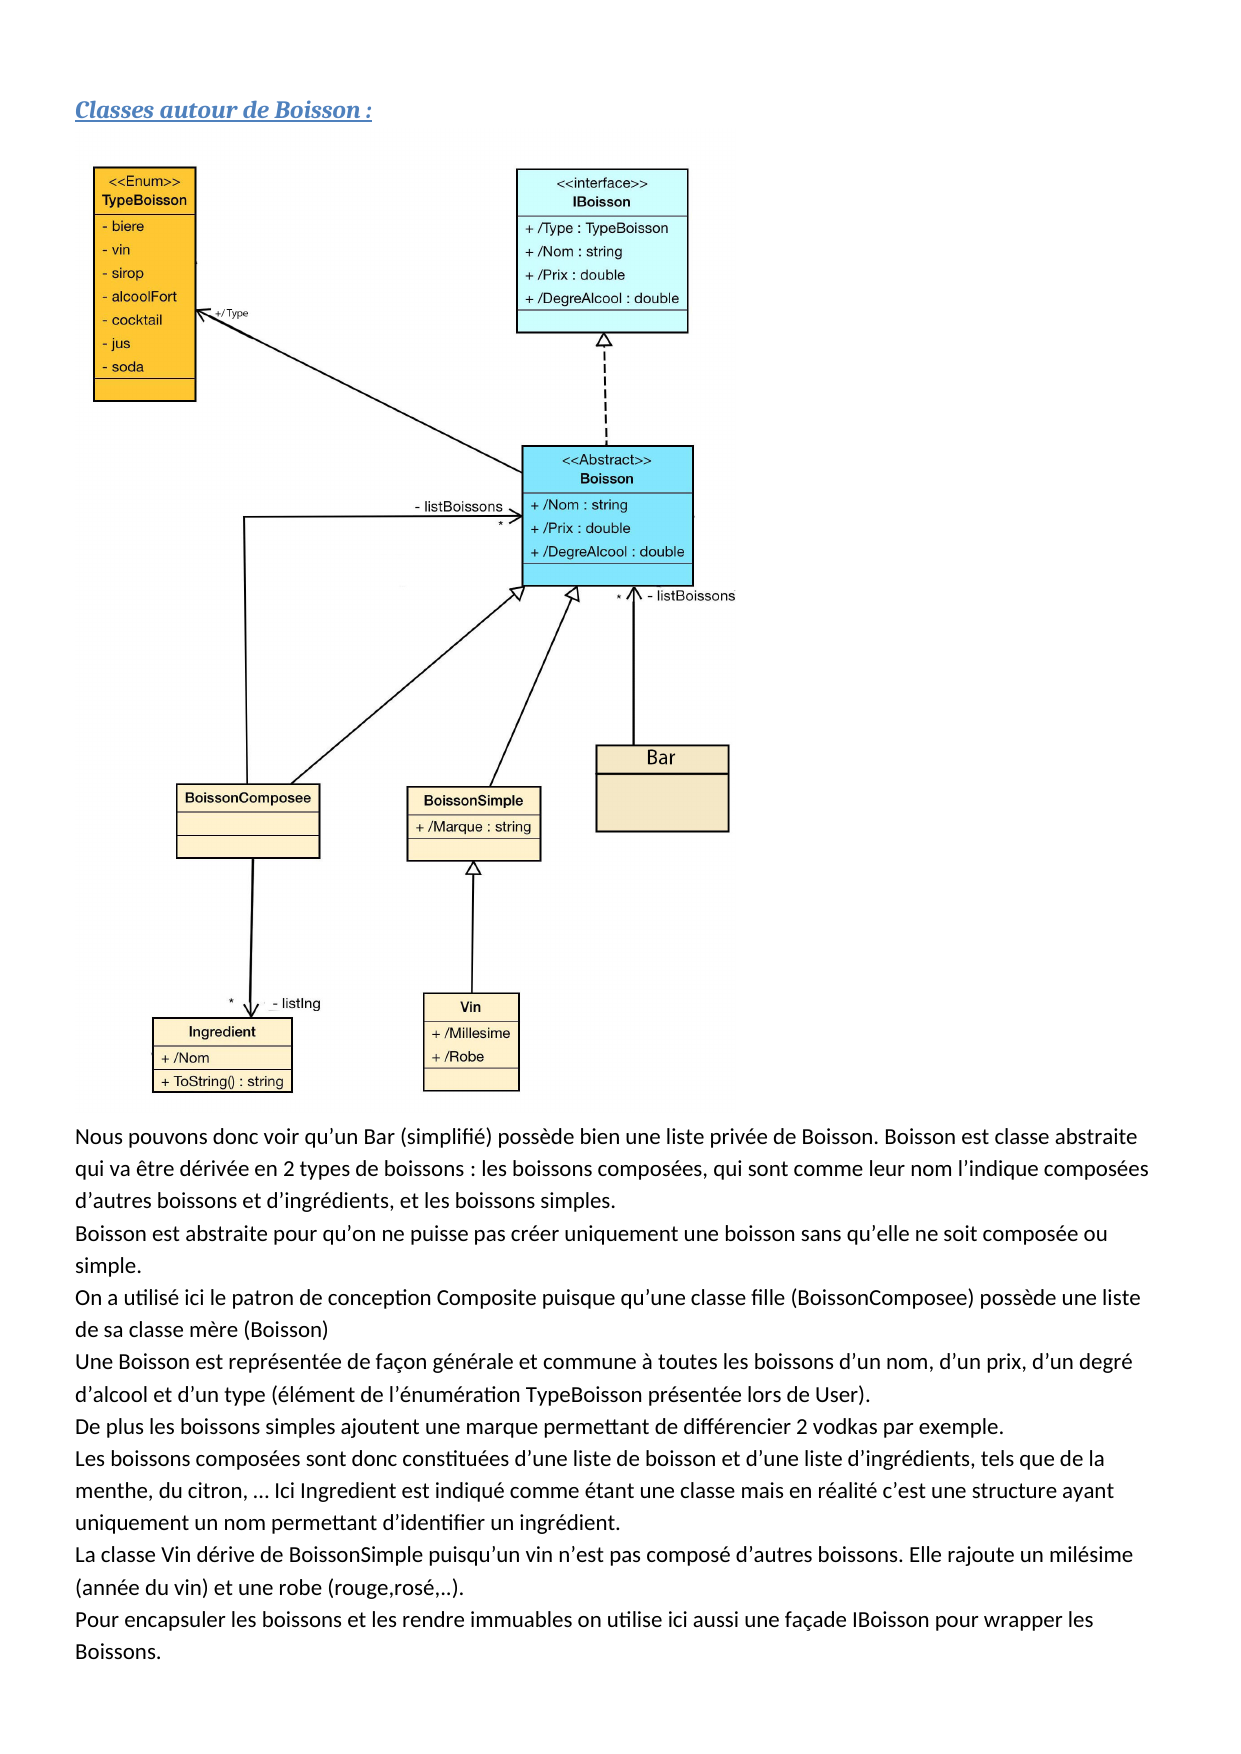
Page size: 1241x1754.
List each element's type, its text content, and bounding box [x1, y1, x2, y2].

subtitle Classes autour de Boisson : [75, 96, 1165, 124]
picture [75, 128, 736, 1113]
text La classe Vin dérive de BoissonSimple puisqu’un vin n’est pas composé d’autres boissons. Elle rajoute un milésime (année du vin) et une robe (rouge,rosé,..). [75, 1541, 1165, 1601]
text Nous pouvons donc voir qu’un Bar (simplifié) possède bien une liste privée de Boisson. Boisson est classe abstraite qui va être dérivée en 2 types de boissons : les boissons composées, qui sont comme leur nom l’indique composées d’autres boissons et d’ingrédients, et les boissons simples. [75, 1122, 1165, 1214]
text Une Boisson est représentée de façon générale et commune à toutes les boissons d’un nom, d’un prix, d’un degré d’alcool et d’un type (élément de l’énumération TypeBoisson présentée lors de User). [75, 1347, 1165, 1408]
text On a utilisé ici le patron de conception Composite puisque qu’une classe fille (BoissonComposee) possède une liste de sa classe mère (Boisson) [75, 1283, 1165, 1343]
text Les boissons composées sont donc constituées d’une liste de boisson et d’une liste d’ingrédients, tels que de la menthe, du citron, … Ici Ingredient est indiqué comme étant une classe mais en réalité c’est une structure ayant uniquement un nom permettant d’identifier un ingrédient. [75, 1444, 1165, 1536]
text Pour encapsuler les boissons et les rendre immuables on utilise ici aussi une façade IBoisson pour wrapper les Boissons. [75, 1605, 1165, 1665]
text Boisson est abstraite pour qu’on ne puisse pas créer uniquement une boisson sans qu’elle ne soit composée ou simple. [75, 1219, 1165, 1279]
text De plus les boissons simples ajoutent une marque permettant de différencier 2 vodkas par exemple. [75, 1412, 1165, 1440]
